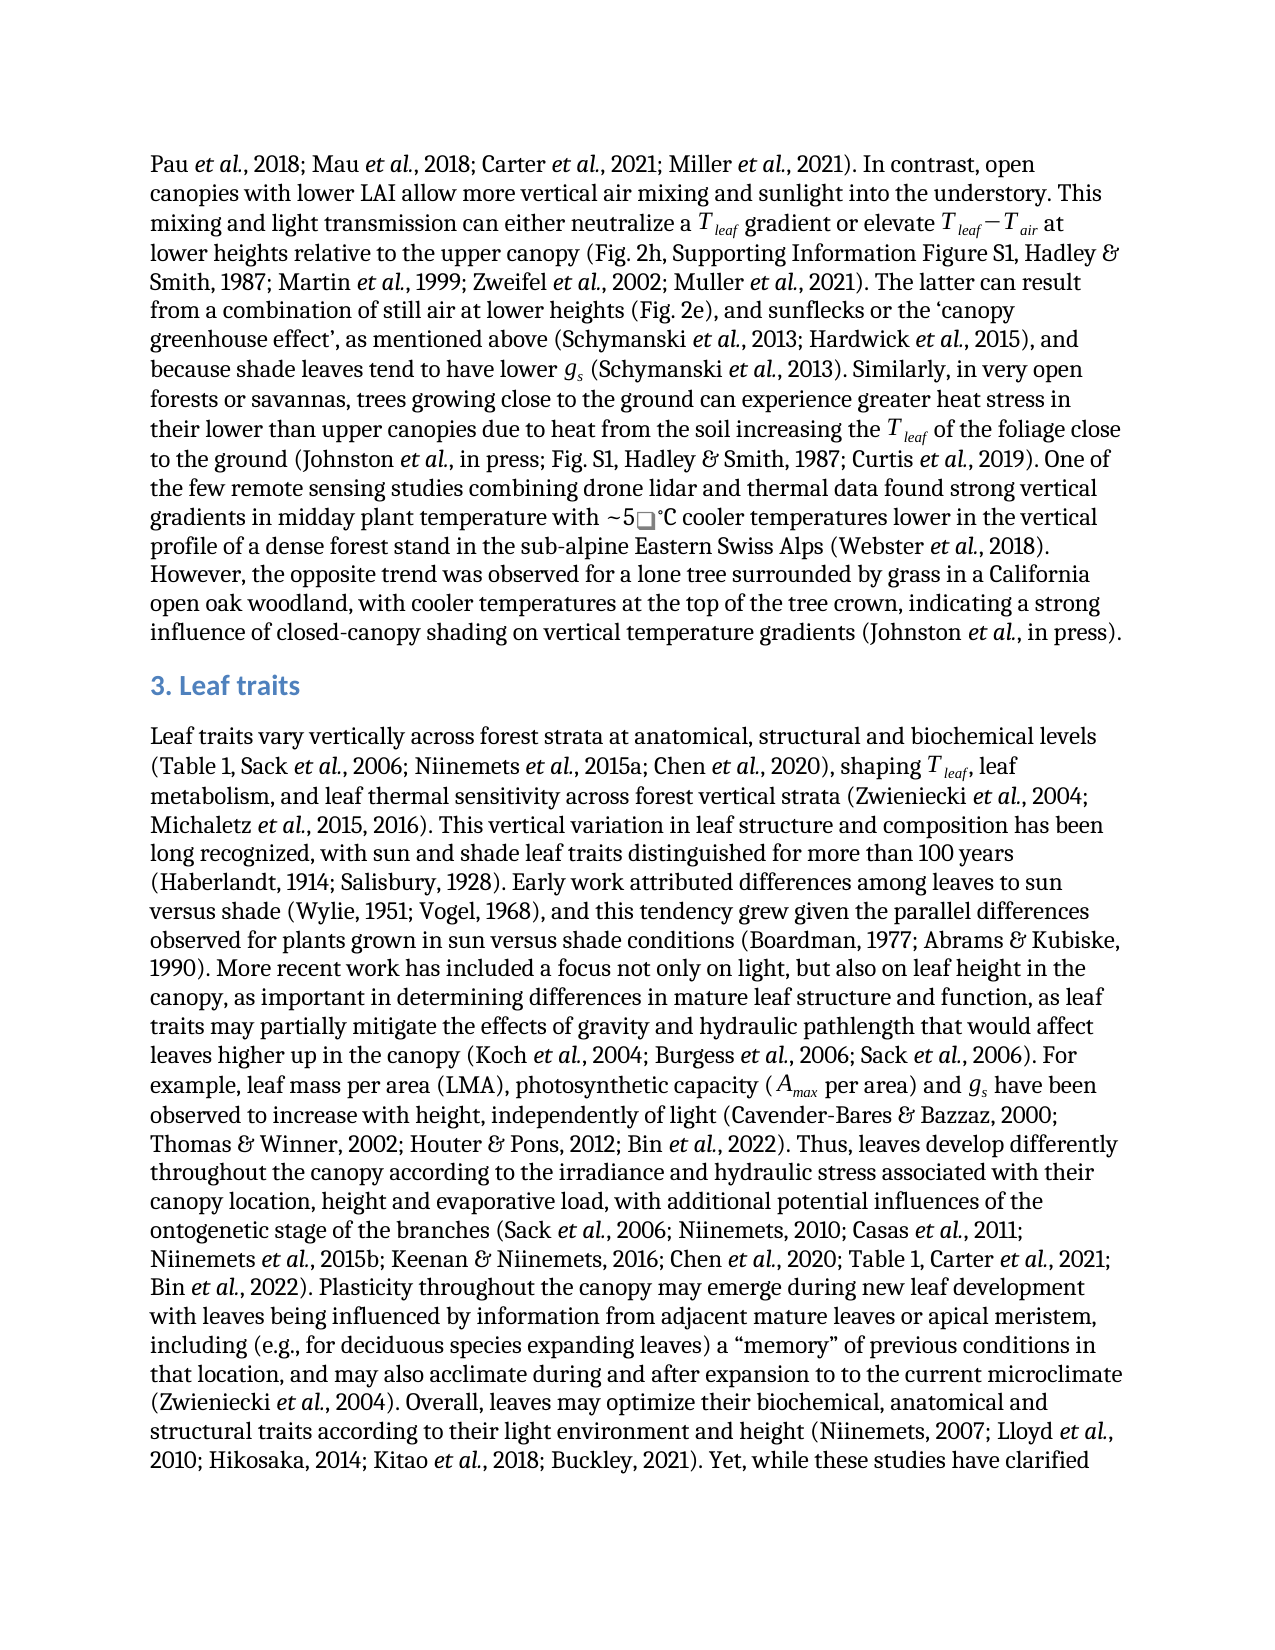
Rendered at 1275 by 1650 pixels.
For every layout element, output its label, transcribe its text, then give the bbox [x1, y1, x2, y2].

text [150, 150, 1125, 647]
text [150, 722, 1125, 1474]
subtitle 3. Leaf traits [150, 667, 1125, 703]
